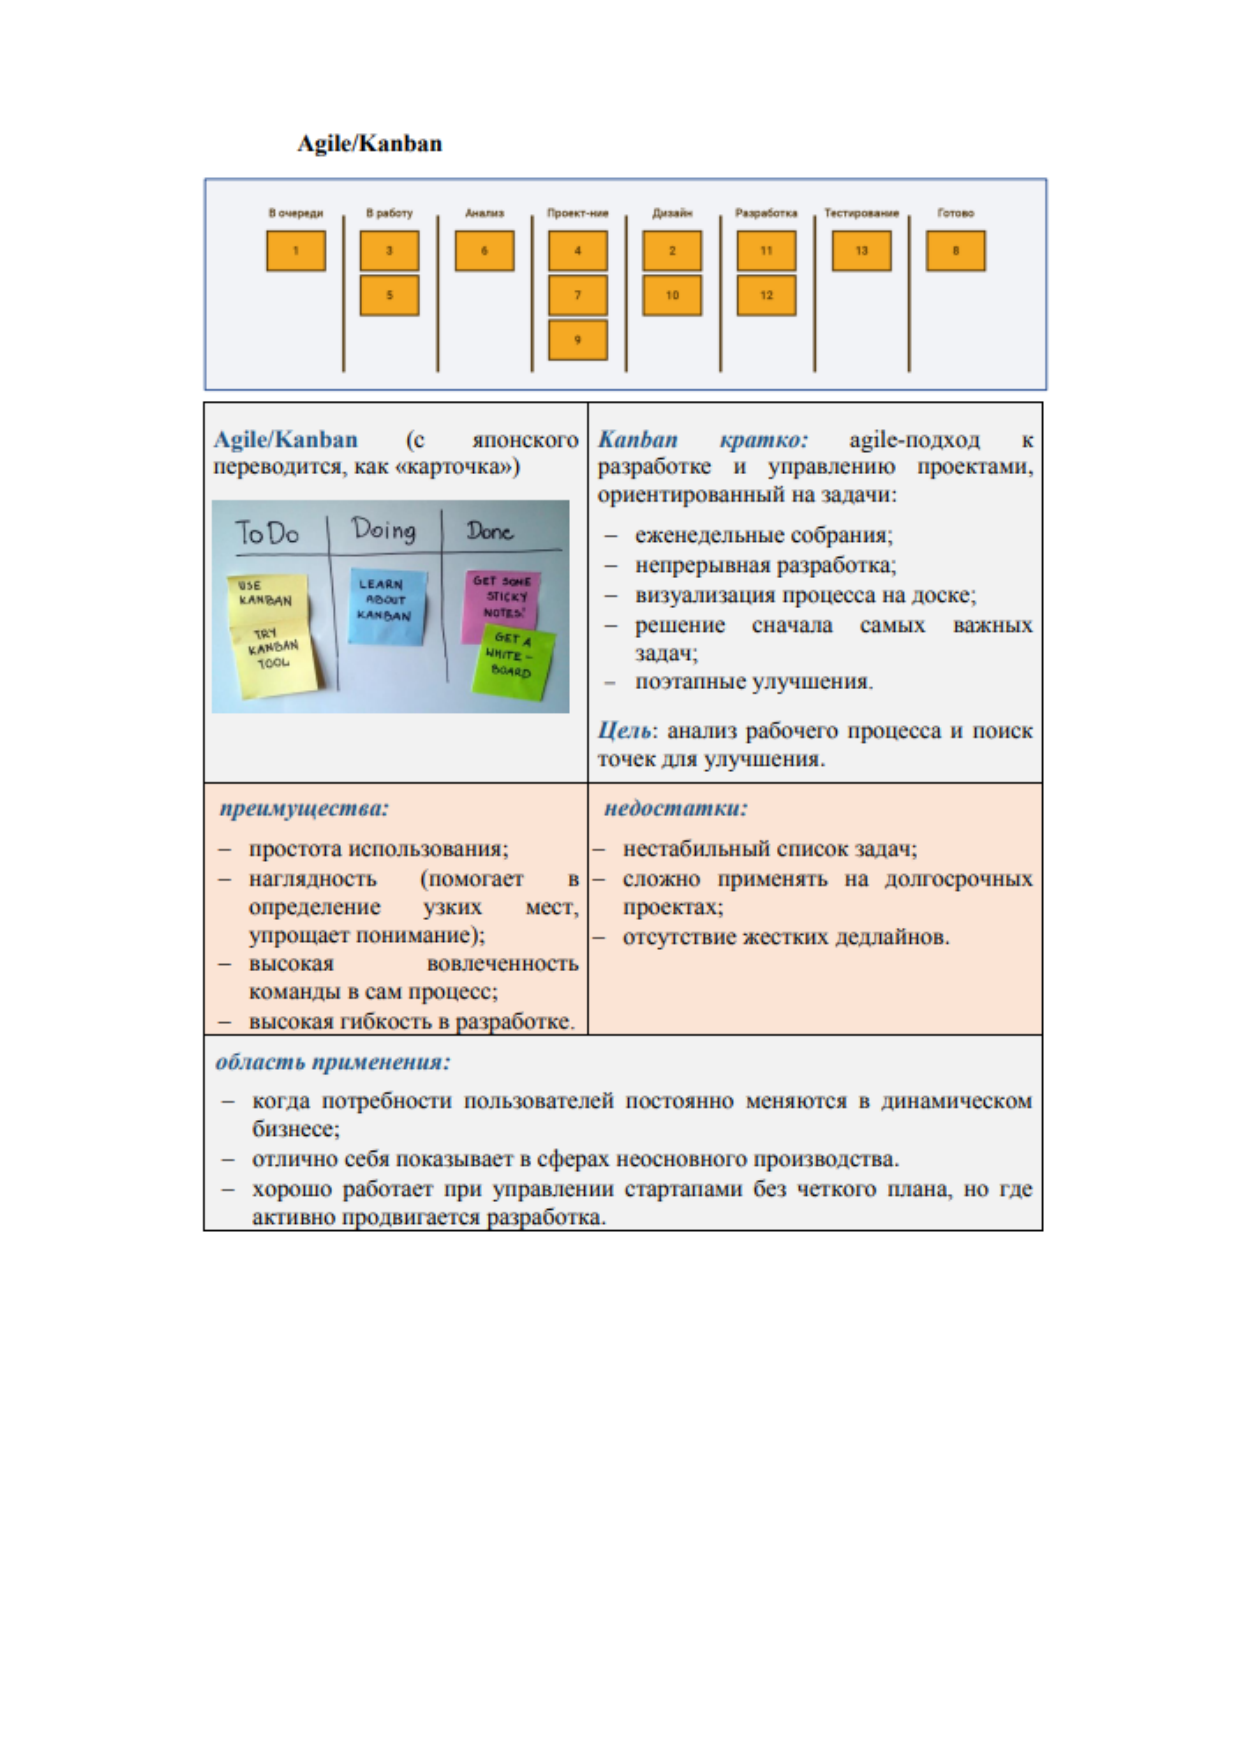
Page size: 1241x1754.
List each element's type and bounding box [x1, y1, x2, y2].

picture [177, 118, 1065, 1253]
